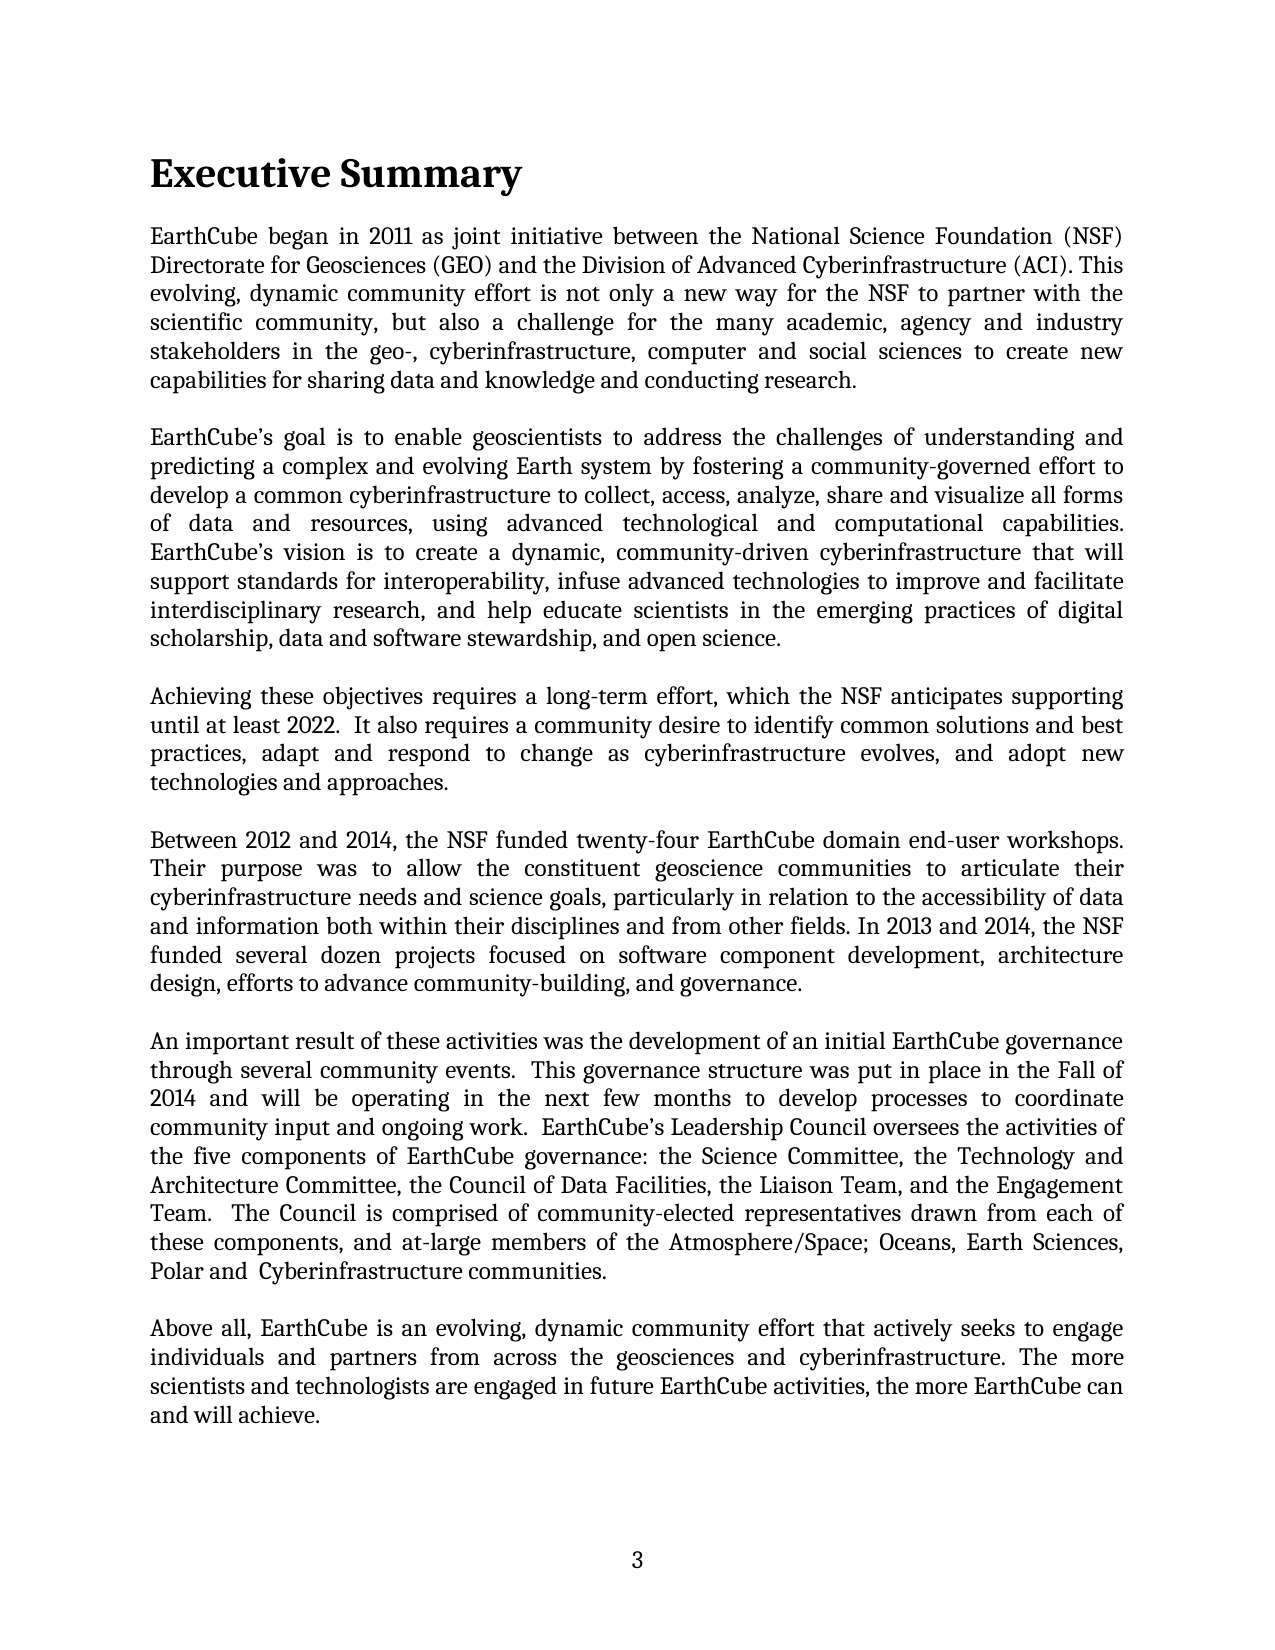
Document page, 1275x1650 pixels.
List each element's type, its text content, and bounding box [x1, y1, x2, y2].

text An important result of these activities was the development of an initial EarthCube governance through several community events. This governance structure was put in place in the Fall of 2014 and will be operating in the next few months to develop processes to coordinate community input and ongoing work. EarthCube’s Leadership Council oversees the activities of the five components of EarthCube governance: the Science Committee, the Technology and Architecture Committee, the Council of Data Facilities, the Liaison Team, and the Engagement Team. The Council is comprised of community-elected representatives drawn from each of these components, and at-large members of the Atmosphere/Space; Oceans, Earth Sciences, Polar and Cyberinfrastructure communities. [150, 1027, 1125, 1286]
text Above all, EarthCube is an evolving, dynamic community effort that actively seeks to engage individuals and partners from across the geosciences and cyberinfrastructure. The more scientists and technologists are engaged in future EarthCube activities, the more EarthCube can and will achieve. [150, 1314, 1125, 1429]
text Achieving these objectives requires a long-term effort, which the NSF anticipates supporting until at least 2022. It also requires a community desire to identify common solutions and best practices, adapt and respond to change as cyberinfrastructure evolves, and adopt new technologies and approaches. [150, 682, 1125, 797]
text EarthCube’s goal is to enable geoscientists to address the challenges of understanding and predicting a complex and evolving Earth system by fostering a community-governed effort to develop a common cyberinfrastructure to collect, access, analyze, share and visualize all forms of data and resources, using advanced technological and computational capabilities. EarthCube’s vision is to create a dynamic, community-driven cyberinfrastructure that will support standards for interoperability, infuse advanced technologies to improve and facilitate interdisciplinary research, and help educate scientists in the emerging practices of digital scholarship, data and software stewardship, and open science. [150, 423, 1125, 653]
text EarthCube began in 2011 as joint initiative between the National Science Foundation (NSF) Directorate for Geosciences (GEO) and the Division of Advanced Cyberinfrastructure (ACI). This evolving, dynamic community effort is not only a new way for the NSF to partner with the scientific community, but also a challenge for the many academic, agency and industry stakeholders in the geo-, cyberinfrastructure, computer and social sciences to create new capabilities for sharing data and knowledge and conducting research. [150, 222, 1125, 394]
text Between 2012 and 2014, the NSF funded twenty-four EarthCube domain end-user workshops. Their purpose was to allow the constituent geoscience communities to articulate their cyberinfrastructure needs and science goals, particularly in relation to the accessibility of data and information both within their disciplines and from other fields. In 2013 and 2014, the NSF funded several dozen projects focused on software component development, architecture design, efforts to advance community-building, and governance. [150, 826, 1125, 998]
text Executive Summary [150, 150, 1125, 198]
